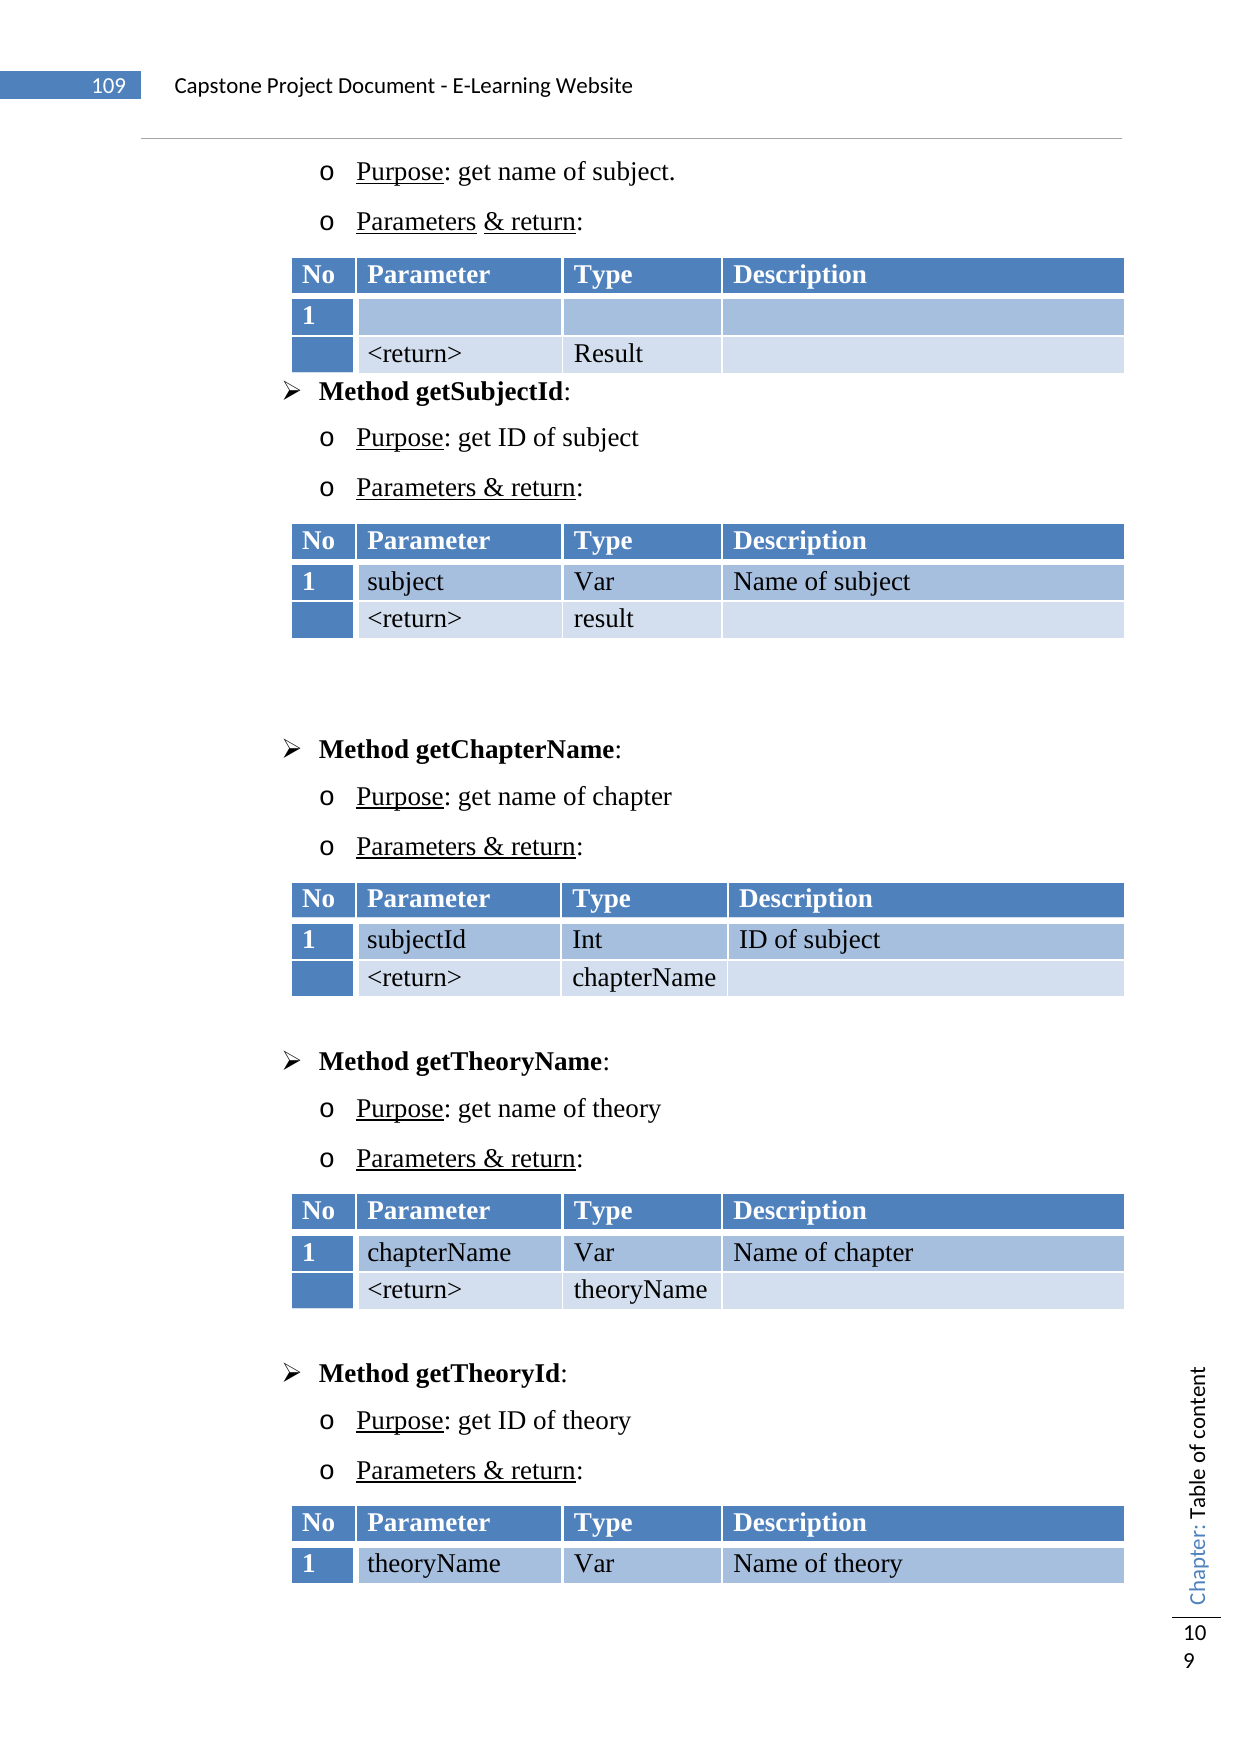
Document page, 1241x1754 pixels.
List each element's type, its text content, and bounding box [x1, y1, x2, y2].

list Purpose: get ID of theory [319, 1404, 1122, 1437]
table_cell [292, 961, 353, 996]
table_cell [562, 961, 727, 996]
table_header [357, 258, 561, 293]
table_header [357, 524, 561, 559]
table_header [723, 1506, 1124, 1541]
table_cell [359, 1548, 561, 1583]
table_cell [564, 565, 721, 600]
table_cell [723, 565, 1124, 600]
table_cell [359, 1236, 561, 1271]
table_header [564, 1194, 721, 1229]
list Parameters & return: [319, 1454, 1122, 1488]
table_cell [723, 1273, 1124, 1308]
list Parameters & return: [319, 1142, 1122, 1176]
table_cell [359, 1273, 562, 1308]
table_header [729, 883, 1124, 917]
list Parameters & return: [319, 830, 1122, 864]
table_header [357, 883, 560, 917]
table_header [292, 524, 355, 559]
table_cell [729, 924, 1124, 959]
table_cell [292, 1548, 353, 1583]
list Method getChapterName: [281, 733, 1122, 764]
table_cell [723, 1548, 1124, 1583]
list Purpose: get name of theory [319, 1092, 1122, 1126]
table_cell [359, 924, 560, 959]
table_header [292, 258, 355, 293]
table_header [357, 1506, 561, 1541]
list Parameters & return: [319, 472, 1122, 505]
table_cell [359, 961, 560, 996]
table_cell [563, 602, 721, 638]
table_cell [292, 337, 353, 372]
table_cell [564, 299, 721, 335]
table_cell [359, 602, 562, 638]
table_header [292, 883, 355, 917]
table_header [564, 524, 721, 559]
list Method getTheoryName: [281, 1045, 1122, 1076]
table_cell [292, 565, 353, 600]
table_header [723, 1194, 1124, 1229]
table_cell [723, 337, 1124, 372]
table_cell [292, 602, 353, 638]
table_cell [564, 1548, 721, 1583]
list Method getTheoryId: [281, 1357, 1122, 1388]
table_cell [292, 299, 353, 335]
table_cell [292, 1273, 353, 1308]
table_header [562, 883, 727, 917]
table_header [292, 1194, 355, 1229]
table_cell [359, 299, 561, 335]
list Purpose: get ID of subject [319, 421, 1122, 455]
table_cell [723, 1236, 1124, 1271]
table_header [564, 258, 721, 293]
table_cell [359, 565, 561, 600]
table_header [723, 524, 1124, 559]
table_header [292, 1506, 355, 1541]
list Method getSubjectId: [281, 374, 1122, 406]
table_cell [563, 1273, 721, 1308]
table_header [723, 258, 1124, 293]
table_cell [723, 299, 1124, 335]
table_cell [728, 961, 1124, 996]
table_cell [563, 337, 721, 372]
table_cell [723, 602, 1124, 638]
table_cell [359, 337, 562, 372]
list Purpose: get name of chapter [319, 780, 1122, 813]
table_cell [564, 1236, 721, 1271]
list Parameters & return: [319, 206, 1122, 239]
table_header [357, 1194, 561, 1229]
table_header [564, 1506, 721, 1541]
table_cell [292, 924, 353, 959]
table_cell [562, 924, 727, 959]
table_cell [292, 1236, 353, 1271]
list Purpose: get name of subject. [319, 155, 1122, 189]
